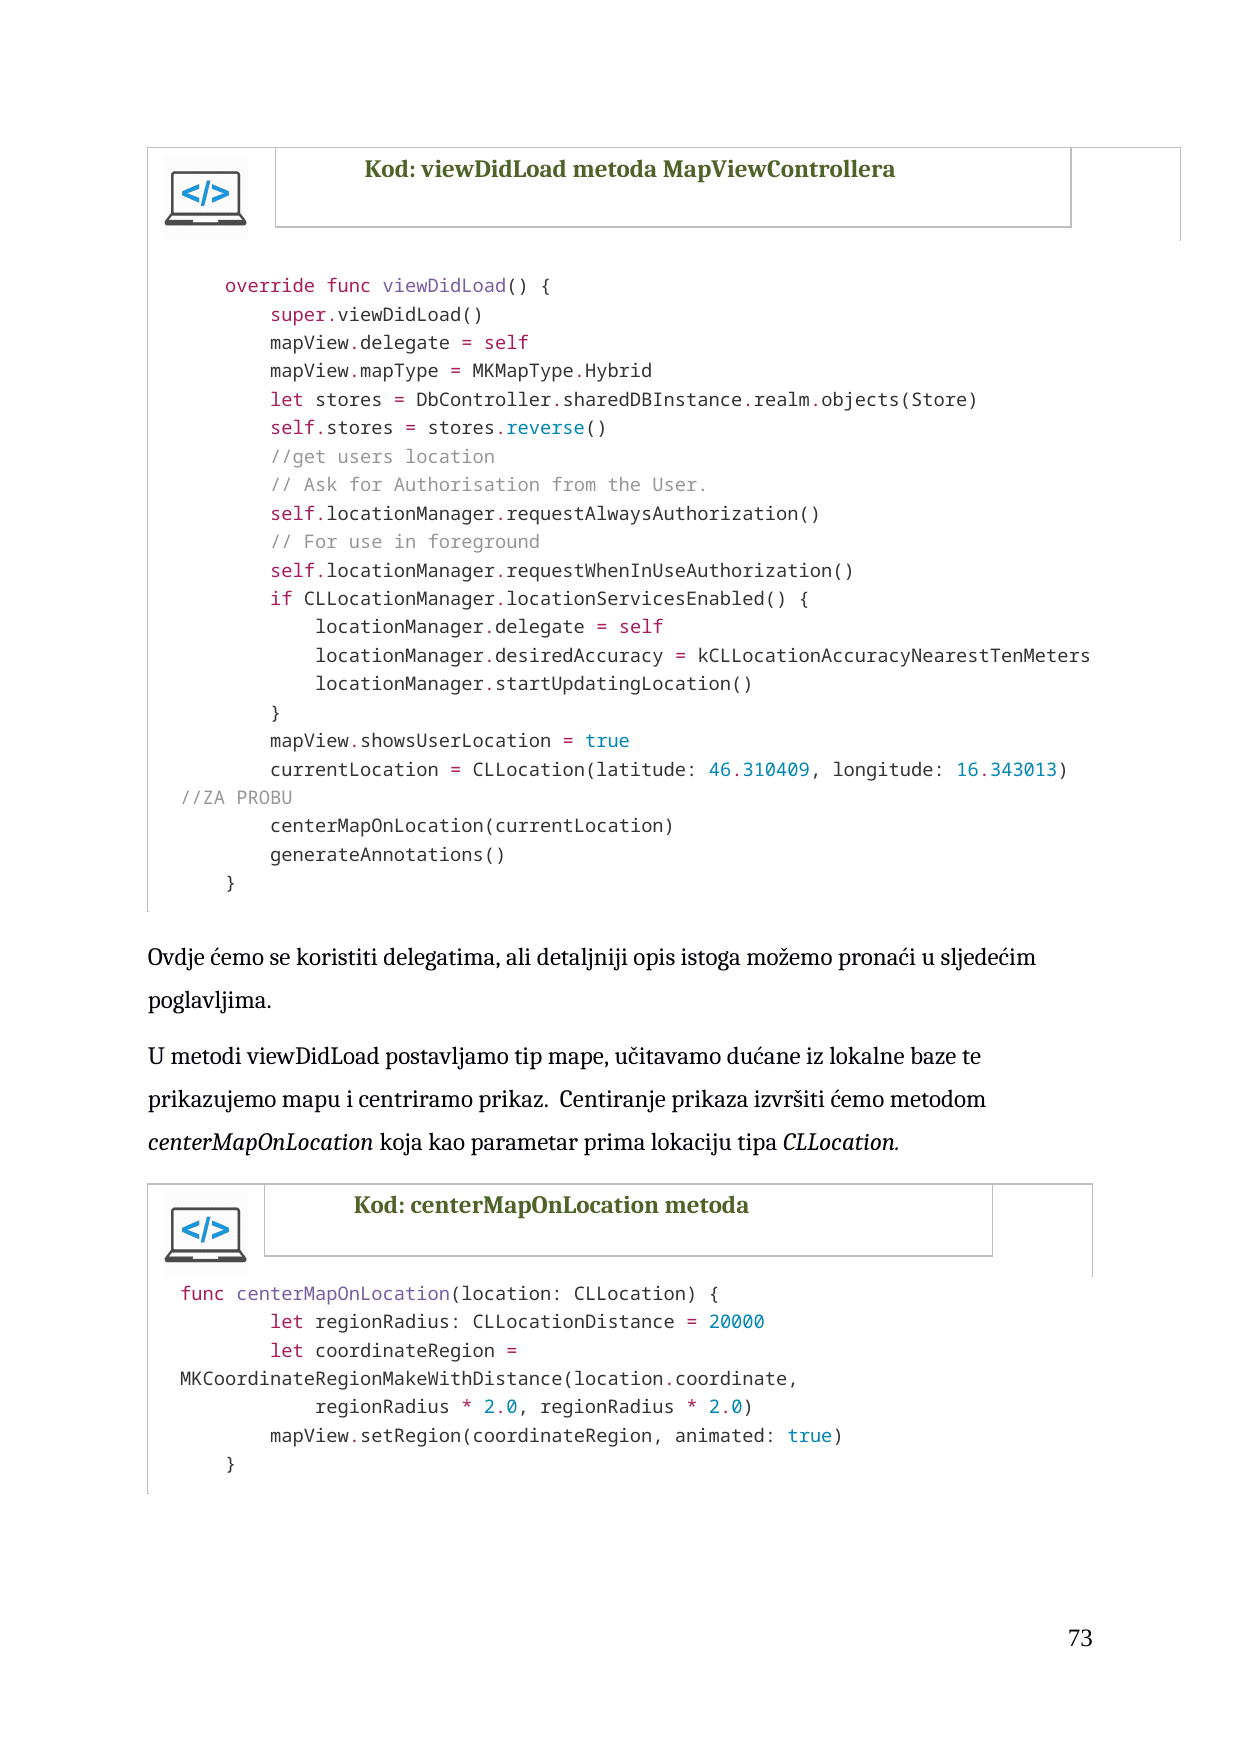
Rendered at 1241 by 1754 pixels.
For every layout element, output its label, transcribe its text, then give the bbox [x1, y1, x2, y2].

picture [162, 1191, 249, 1278]
picture [162, 155, 249, 241]
text Ovdje ćemo se koristiti delegatima, ali detaljniji opis istoga možemo pronaći u sljedećim poglavljima. [148, 943, 1093, 1015]
text U metodi viewDidLoad postavljamo tip mape, učitavamo dućane iz lokalne baze te prikazujemo mapu i centriramo prikaz. Centiranje prikaza izvršiti ćemo metodom centerMapOnLocation koja kao parametar prima lokaciju tipa CLLocation. [148, 1042, 1093, 1157]
